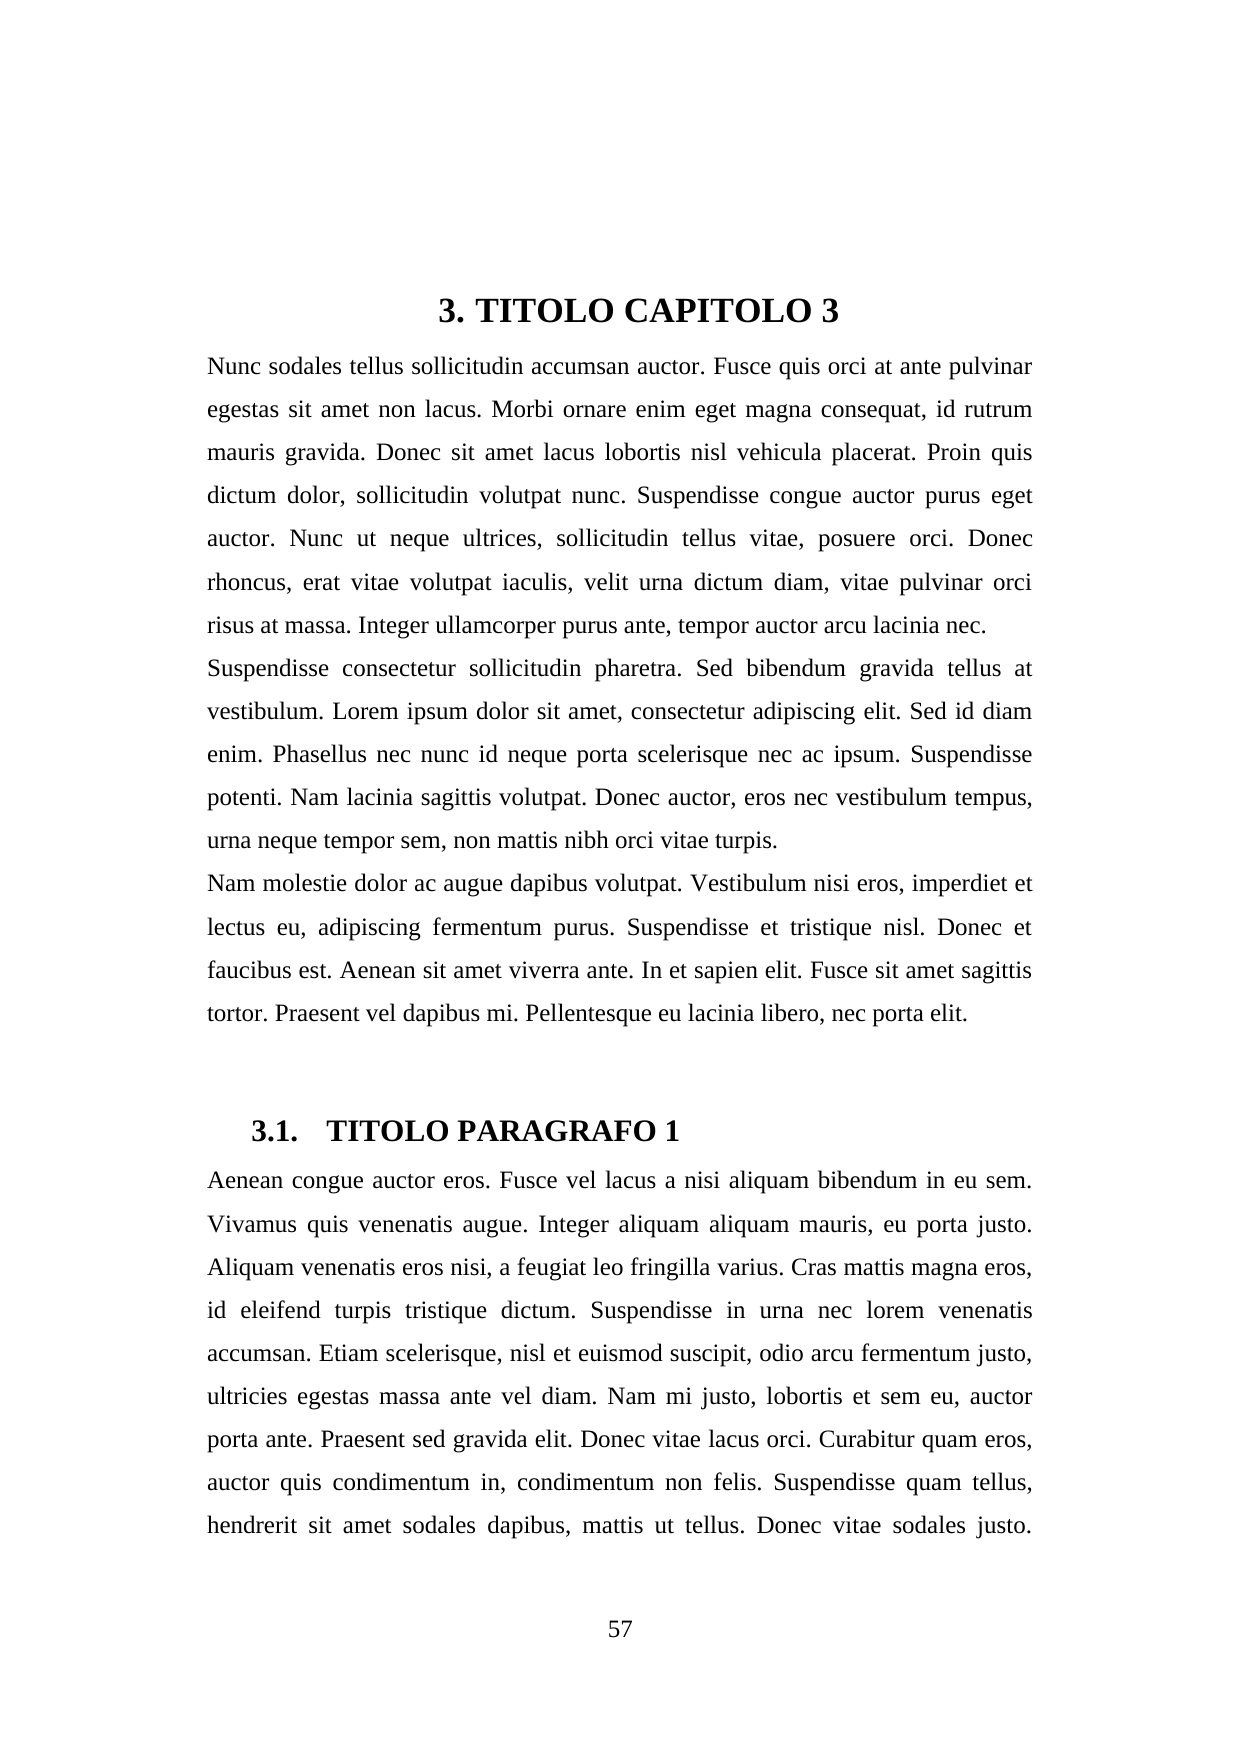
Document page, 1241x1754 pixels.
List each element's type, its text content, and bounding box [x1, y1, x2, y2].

subtitle TITOLO PARAGRAFO 1 [251, 1112, 1033, 1148]
text Suspendisse consectetur sollicitudin pharetra. Sed bibendum gravida tellus at vestibulum. Lorem ipsum dolor sit amet, consectetur adipiscing elit. Sed id diam enim. Phasellus nec nunc id neque porta scelerisque nec ac ipsum. Suspendisse potenti. Nam lacinia sagittis volutpat. Donec auctor, eros nec vestibulum tempus, urna neque tempor sem, non mattis nibh orci vitae turpis. [207, 653, 1033, 854]
text Nam molestie dolor ac augue dapibus volutpat. Vestibulum nisi eros, imperdiet et lectus eu, adipiscing fermentum purus. Suspendisse et tristique nisl. Donec et faucibus est. Aenean sit amet viverra ante. In et sapien elit. Fusce sit amet sagittis tortor. Praesent vel dapibus mi. Pellentesque eu lacinia libero, nec porta elit. [207, 868, 1033, 1027]
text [207, 1166, 1033, 1539]
text Nunc sodales tellus sollicitudin accumsan auctor. Fusce quis orci at ante pulvinar egestas sit amet non lacus. Morbi ornare enim eget magna consequat, id rutrum mauris gravida. Donec sit amet lacus lobortis nisl vehicula placerat. Proin quis dictum dolor, sollicitudin volutpat nunc. Suspendisse congue auctor purus eget auctor. Nunc ut neque ultrices, sollicitudin tellus vitae, posuere orci. Donec rhoncus, erat vitae volutpat iaculis, velit urna dictum diam, vitae pulvinar orci risus at massa. Integer ullamcorper purus ante, tempor auctor arcu lacinia nec. [207, 351, 1033, 638]
subtitle TITOLO CAPITOLO 3 [244, 290, 1033, 331]
